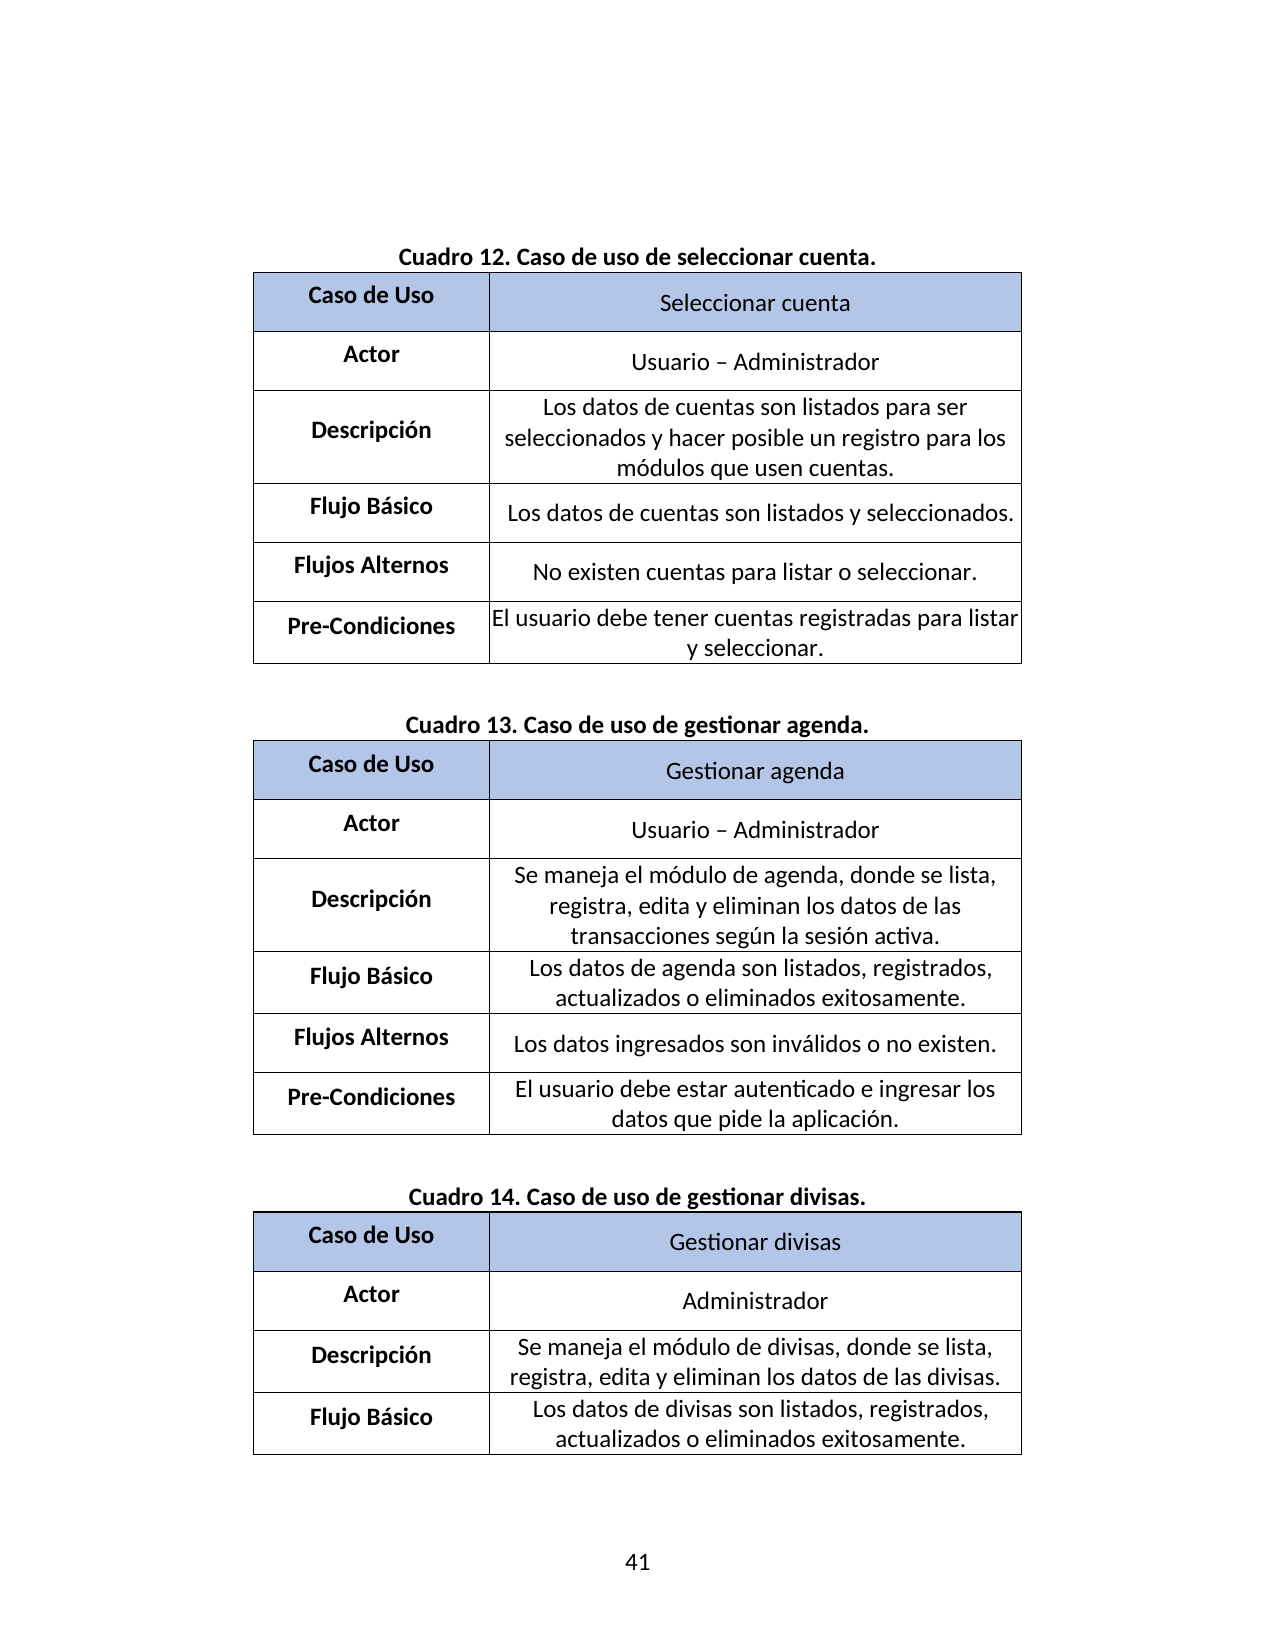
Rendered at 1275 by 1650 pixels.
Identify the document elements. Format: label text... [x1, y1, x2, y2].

table_header Gestionar divisas [490, 1213, 1021, 1271]
table_cell Administrador [490, 1272, 1021, 1329]
table_header Gestionar agenda [490, 741, 1021, 799]
table_cell Flujo Básico [254, 1393, 489, 1454]
table_cell Los datos de agenda son listados, registrados, actualizados o eliminados exitosamente. [490, 952, 1021, 1013]
text Cuadro 14. Caso de uso de gestionar divisas. [150, 1181, 1125, 1211]
table_cell Flujos Alternos [254, 543, 489, 601]
table_cell Actor [254, 800, 489, 858]
text Cuadro 13. Caso de uso de gestionar agenda. [150, 710, 1125, 740]
table_header Caso de Uso [254, 741, 489, 799]
table_cell Descripción [254, 391, 489, 483]
table_cell Los datos de divisas son listados, registrados, actualizados o eliminados exitosamente. [490, 1393, 1021, 1454]
table_cell Flujos Alternos [254, 1014, 489, 1072]
table_cell Se maneja el módulo de divisas, donde se lista, registra, edita y eliminan los datos de las divisas. [490, 1331, 1021, 1392]
table_cell Usuario – Administrador [490, 800, 1021, 858]
table_cell El usuario debe tener cuentas registradas para listar y seleccionar. [490, 602, 1021, 663]
table_cell Los datos ingresados son inválidos o no existen. [490, 1014, 1021, 1072]
table_cell Descripción [254, 859, 489, 951]
table_cell Actor [254, 332, 489, 390]
table_cell El usuario debe estar autenticado e ingresar los datos que pide la aplicación. [490, 1073, 1021, 1134]
table_header Seleccionar cuenta [490, 273, 1021, 331]
table_cell Flujo Básico [254, 952, 489, 1013]
table_cell Descripción [254, 1331, 489, 1392]
table_cell Los datos de cuentas son listados para ser seleccionados y hacer posible un registro para los módulos que usen cuentas. [490, 391, 1021, 483]
table_cell Actor [254, 1272, 489, 1329]
table_cell Pre-Condiciones [254, 602, 489, 663]
table_cell Los datos de cuentas son listados y seleccionados. [490, 484, 1021, 542]
table_cell Se maneja el módulo de agenda, donde se lista, registra, edita y eliminan los datos de las transacciones según la sesión activa. [490, 859, 1021, 951]
table_cell Pre-Condiciones [254, 1073, 489, 1134]
table_cell No existen cuentas para listar o seleccionar. [490, 543, 1021, 601]
table_cell Usuario – Administrador [490, 332, 1021, 390]
table_cell Flujo Básico [254, 484, 489, 542]
table_header Caso de Uso [254, 273, 489, 331]
table_header Caso de Uso [254, 1213, 489, 1271]
text Cuadro 12. Caso de uso de seleccionar cuenta. [150, 241, 1125, 272]
